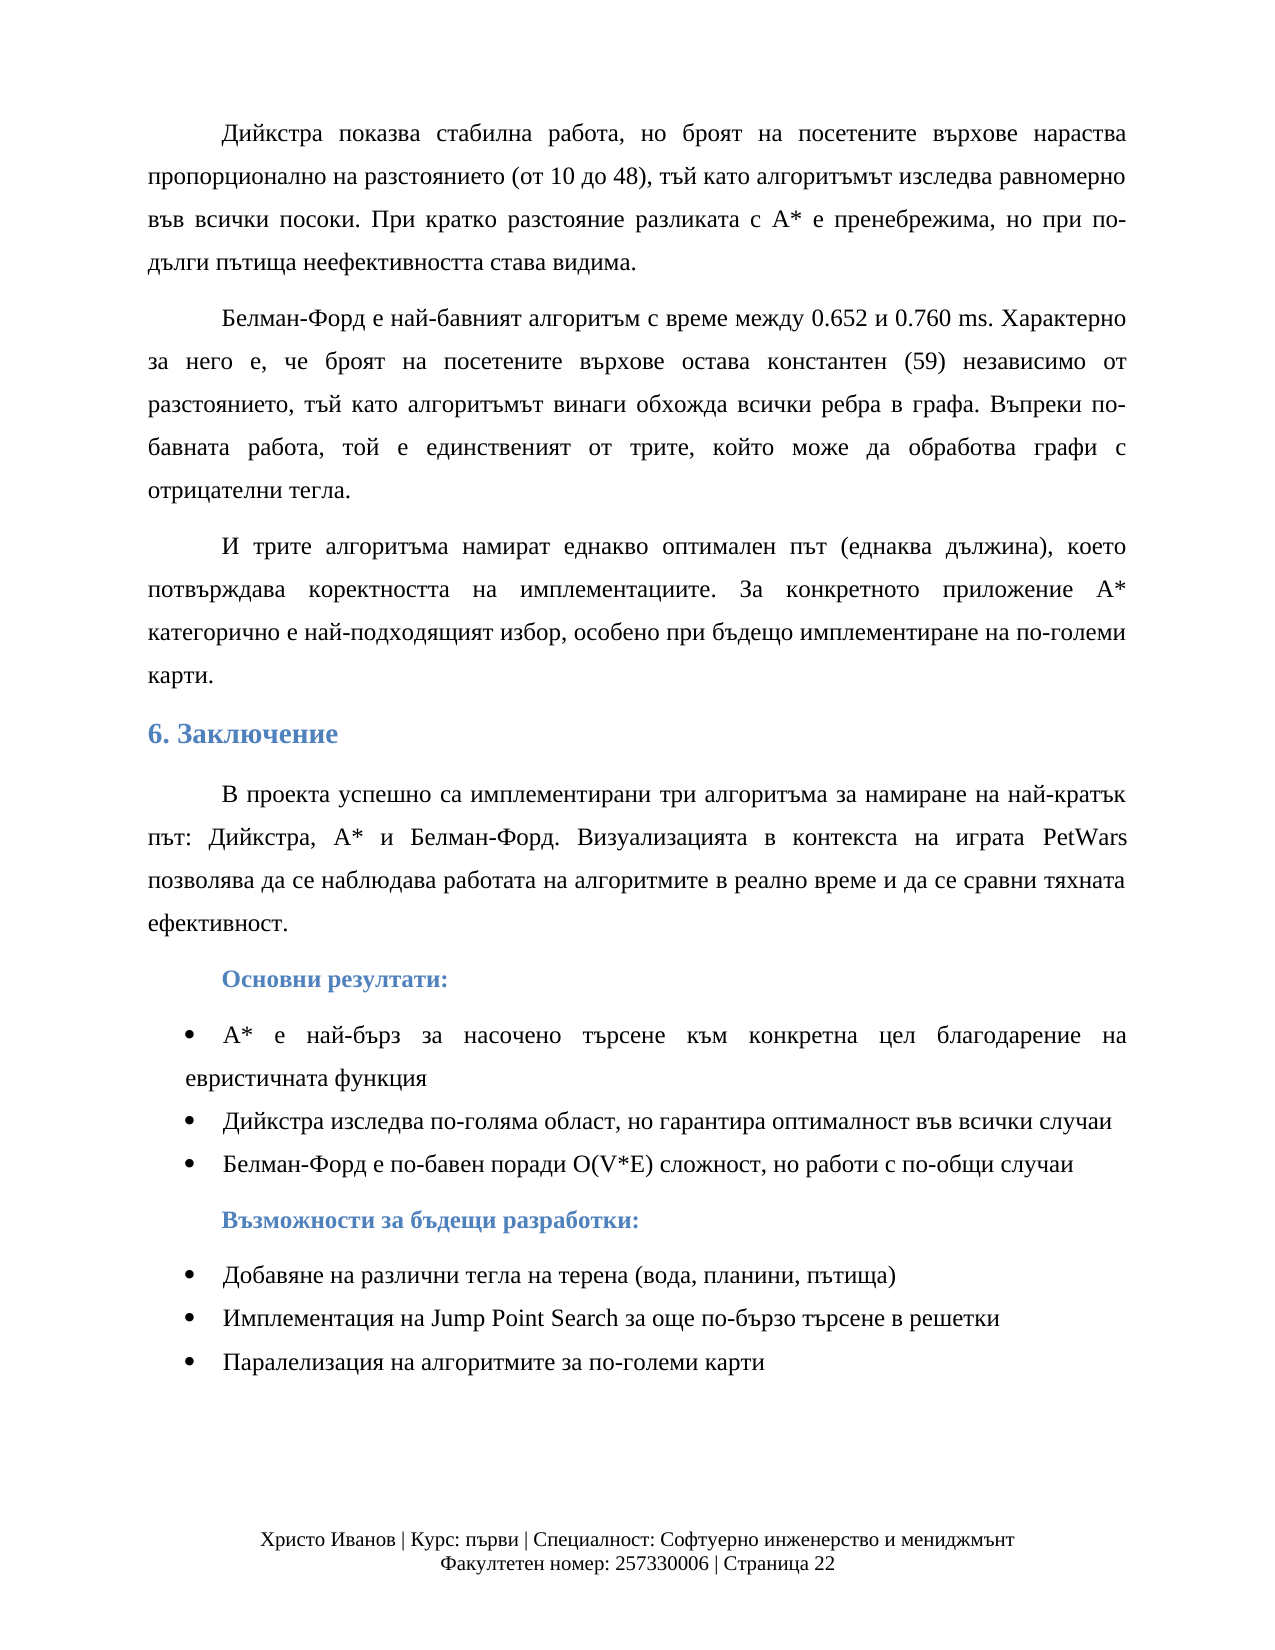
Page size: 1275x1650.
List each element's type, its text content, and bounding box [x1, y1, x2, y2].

list Имплементация на Jump Point Search за още по-бързо търсене в решетки [185, 1303, 1127, 1332]
text Основни резултати: [148, 964, 1127, 993]
text Възможности за бъдещи разработки: [148, 1205, 1127, 1233]
list Белман-Форд е по-бавен поради O(V*E) сложност, но работи с по-общи случаи [185, 1149, 1127, 1178]
text И трите алгоритъма намират еднакво оптимален път (еднаква дължина), което потвърждава коректността на имплементациите. За конкретното приложение А* категорично е най-подходящият избор, особено при бъдещо имплементиране на по-големи карти. [148, 531, 1127, 689]
list Добавяне на различни тегла на терена (вода, планини, пътища) [185, 1260, 1127, 1289]
text В проекта успешно са имплементирани три алгоритъма за намиране на най-кратък път: Дийкстра, A* и Белман-Форд. Визуализацията в контекста на играта PetWars позволява да се наблюдава работата на алгоритмите в реално време и да се сравни тяхната ефективност. [148, 779, 1127, 937]
text Дийкстра показва стабилна работа, но броят на посетените върхове нараства пропорционално на разстоянието (от 10 до 48), тъй като алгоритъмът изследва равномерно във всички посоки. При кратко разстояние разликата с A* е пренебрежима, но при по-дълги пътища неефективността става видима. [148, 118, 1127, 276]
list Дийкстра изследва по-голяма област, но гарантира оптималност във всички случаи [185, 1106, 1127, 1135]
list A* е най-бърз за насочено търсене към конкретна цел благодарение на евристичната функция [185, 1020, 1127, 1092]
text 6. Заключение [148, 716, 1127, 750]
text Белман-Форд е най-бавният алгоритъм с време между 0.652 и 0.760 ms. Характерно за него е, че броят на посетените върхове остава константен (59) независимо от разстоянието, тъй като алгоритъмът винаги обхожда всички ребра в графа. Въпреки по-бавната работа, той е единственият от трите, който може да обработва графи с отрицателни тегла. [148, 303, 1127, 504]
list Паралелизация на алгоритмите за по-големи карти [185, 1347, 1127, 1375]
